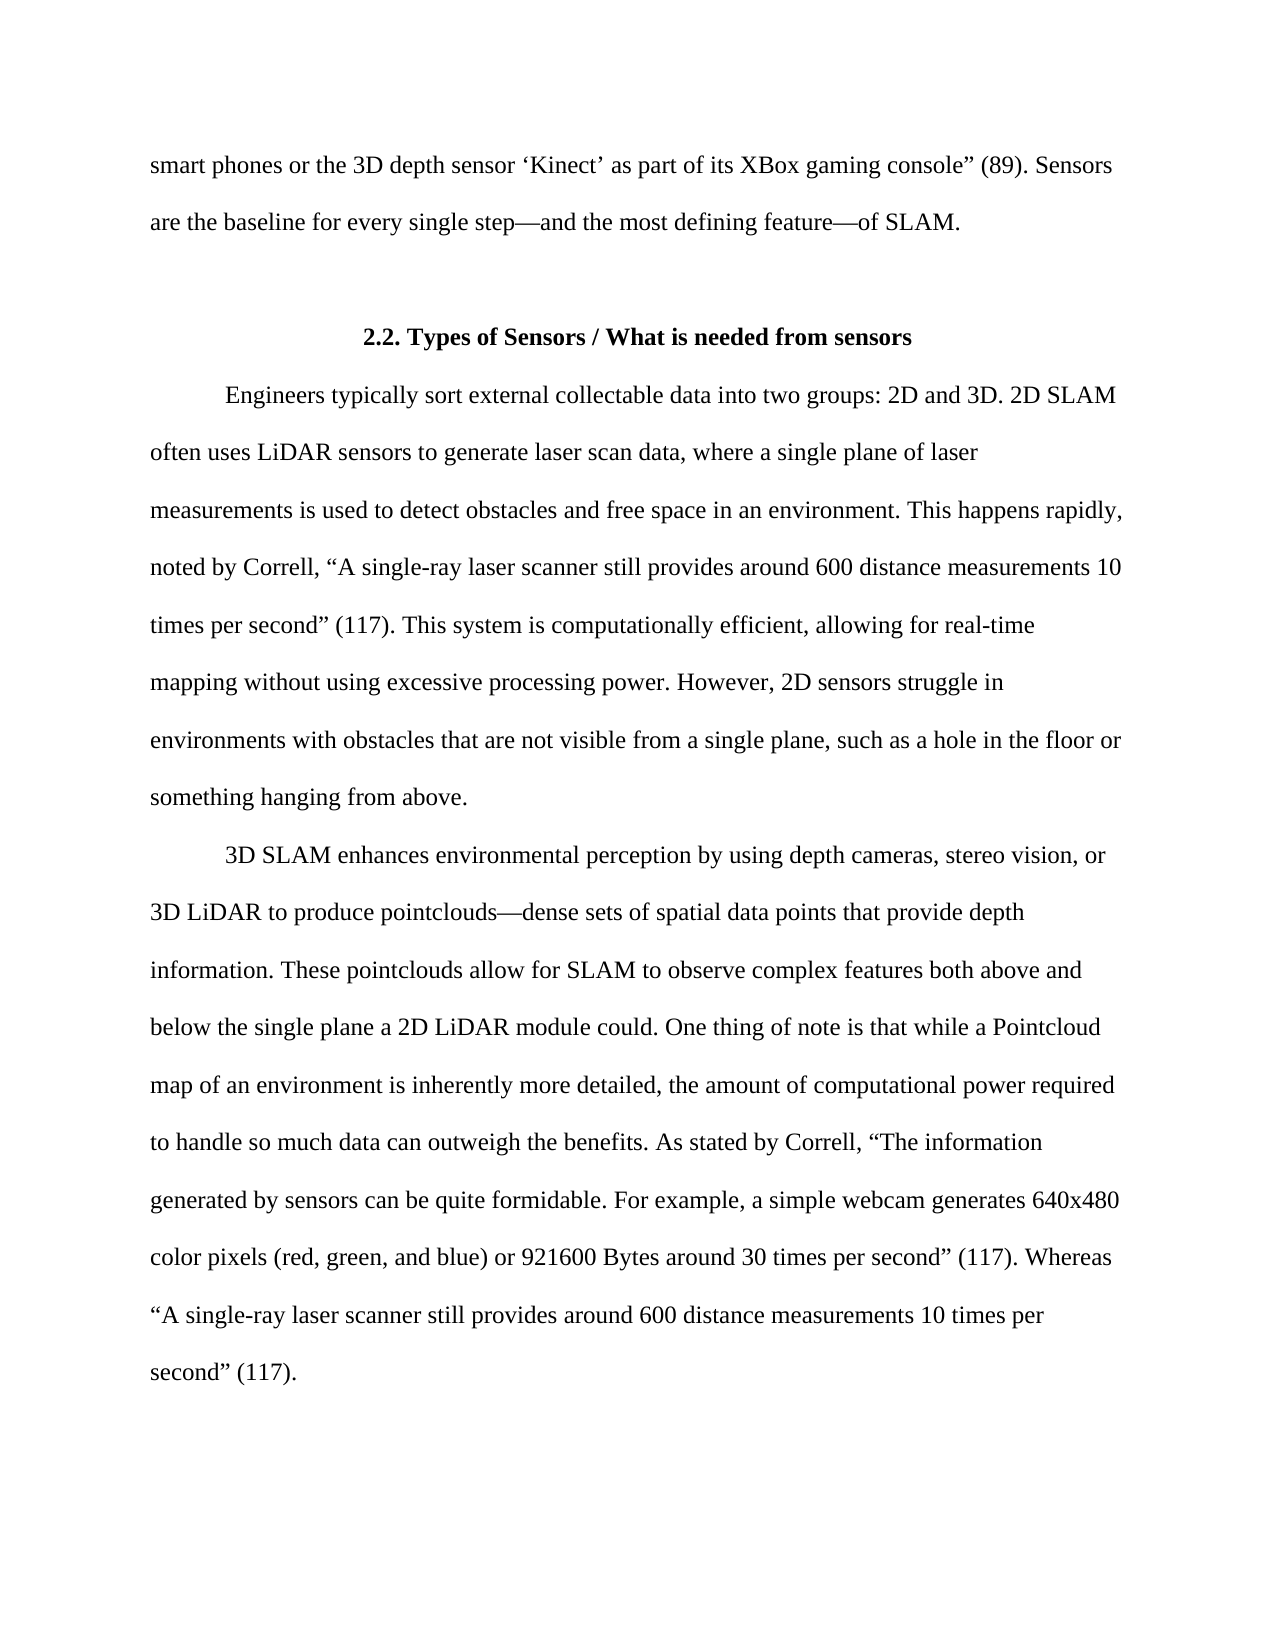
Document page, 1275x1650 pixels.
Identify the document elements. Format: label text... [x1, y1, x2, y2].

subtitle 2.2. Types of Sensors / What is needed from sensors [150, 322, 1125, 351]
text Engineers typically sort external collectable data into two groups: 2D and 3D. 2D SLAM often uses LiDAR sensors to generate laser scan data, where a single plane of laser measurements is used to detect obstacles and free space in an environment. This happens rapidly, noted by Correll, “A single-ray laser scanner still provides around 600 distance measurements 10 times per second” (117). This system is computationally efficient, allowing for real-time mapping without using excessive processing power. However, 2D sensors struggle in environments with obstacles that are not visible from a single plane, such as a hole in the floor or something hanging from above. [150, 380, 1125, 811]
text 3D SLAM enhances environmental perception by using depth cameras, stereo vision, or 3D LiDAR to produce pointclouds—dense sets of spatial data points that provide depth information. These pointclouds allow for SLAM to observe complex features both above and below the single plane a 2D LiDAR module could. One thing of note is that while a Pointcloud map of an environment is inherently more detailed, the amount of computational power required to handle so much data can outweigh the benefits. As stated by Correll, “The information generated by sensors can be quite formidable. For example, a simple webcam generates 640x480 color pixels (red, green, and blue) or 921600 Bytes around 30 times per second” (117). Whereas “A single-ray laser scanner still provides around 600 distance measurements 10 times per second” (117). [150, 840, 1125, 1386]
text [150, 150, 1125, 236]
